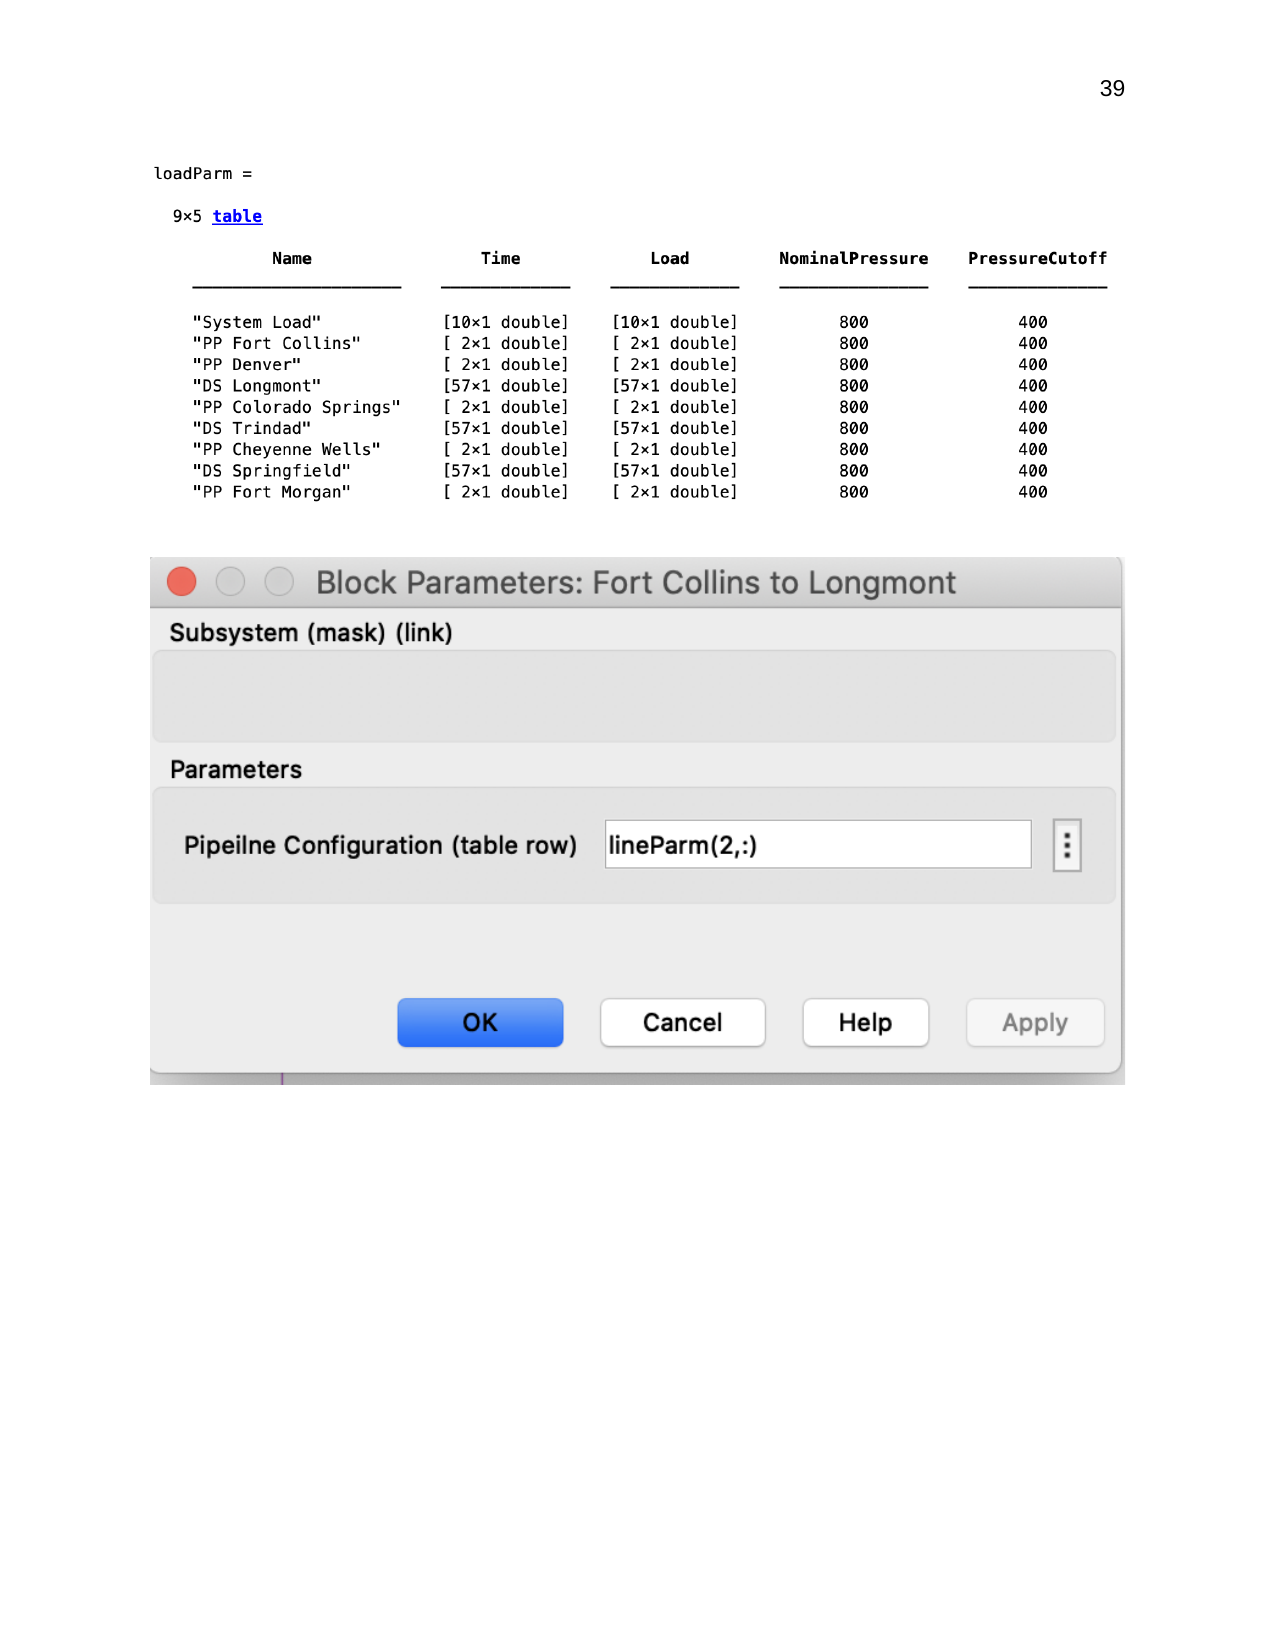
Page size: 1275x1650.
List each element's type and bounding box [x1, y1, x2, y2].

picture [150, 150, 1125, 521]
picture [150, 557, 1125, 1085]
